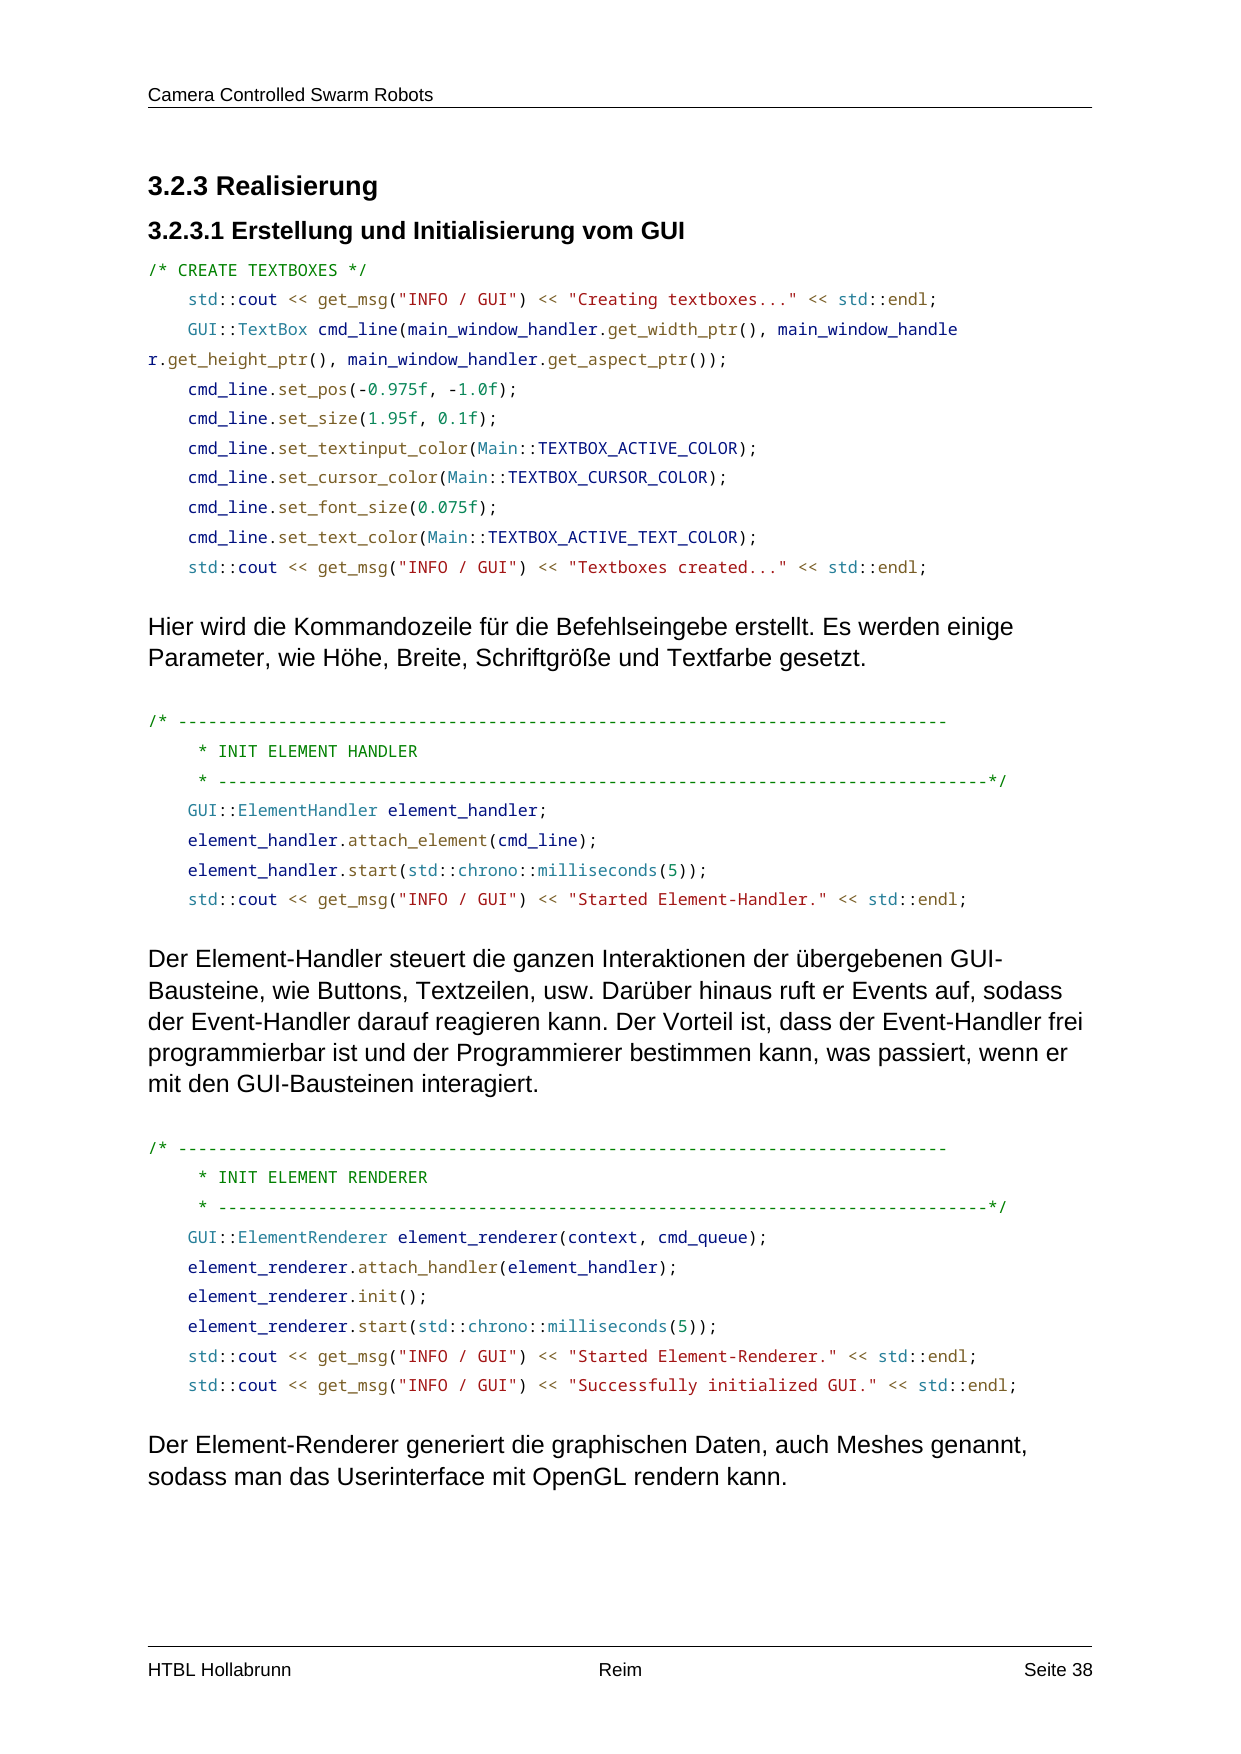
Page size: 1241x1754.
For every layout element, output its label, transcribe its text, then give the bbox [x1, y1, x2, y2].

text std::cout << get_msg("INFO / GUI") << "Textboxes created..." << std::endl; [148, 548, 1092, 578]
text std::cout << get_msg("INFO / GUI") << "Started Element-Renderer." << std::endl; [148, 1337, 1092, 1367]
text element_handler.start(std::chrono::milliseconds(5)); [148, 851, 1092, 881]
text cmd_line.set_textinput_color(Main::TEXTBOX_ACTIVE_COLOR); [148, 429, 1092, 459]
text cmd_line.set_pos(-0.975f, -1.0f); [148, 370, 1092, 400]
text element_renderer.attach_handler(element_handler); [148, 1248, 1092, 1278]
subtitle Erstellung und Initialisierung vom GUI [148, 214, 1092, 245]
text /* ----------------------------------------------------------------------------- [148, 703, 1092, 733]
text GUI::ElementHandler element_handler; [148, 792, 1092, 822]
text element_handler.attach_element(cmd_line); [148, 822, 1092, 851]
subtitle Realisierung [148, 170, 1092, 201]
text element_renderer.init(); [148, 1278, 1092, 1308]
text cmd_line.set_text_color(Main::TEXTBOX_ACTIVE_TEXT_COLOR); [148, 518, 1092, 548]
text cmd_line.set_size(1.95f, 0.1f); [148, 400, 1092, 429]
text std::cout << get_msg("INFO / GUI") << "Creating textboxes..." << std::endl; [148, 281, 1092, 311]
text * INIT ELEMENT HANDLER [148, 733, 1092, 762]
text std::cout << get_msg("INFO / GUI") << "Started Element-Handler." << std::endl; [148, 881, 1092, 911]
text GUI::ElementRenderer element_renderer(context, cmd_queue); [148, 1218, 1092, 1248]
text * INIT ELEMENT RENDERER [148, 1159, 1092, 1189]
text /* CREATE TEXTBOXES */ [148, 251, 1092, 281]
text Der Element-Renderer generiert die graphischen Daten, auch Meshes genannt, sodass man das Userinterface mit OpenGL rendern kann. [148, 1428, 1092, 1490]
text std::cout << get_msg("INFO / GUI") << "Successfully initialized GUI." << std::endl; [148, 1367, 1092, 1397]
text * -----------------------------------------------------------------------------*/ [148, 762, 1092, 792]
text element_renderer.start(std::chrono::milliseconds(5)); [148, 1308, 1092, 1337]
text cmd_line.set_font_size(0.075f); [148, 489, 1092, 518]
text Hier wird die Kommandozeile für die Befehlseingebe erstellt. Es werden einige Parameter, wie Höhe, Breite, Schriftgröße und Textfarbe gesetzt. [148, 609, 1092, 672]
text * -----------------------------------------------------------------------------*/ [148, 1189, 1092, 1218]
text /* ----------------------------------------------------------------------------- [148, 1129, 1092, 1159]
text Der Element-Handler steuert die ganzen Interaktionen der übergebenen GUI-Bausteine, wie Buttons, Textzeilen, usw. Darüber hinaus ruft er Events auf, sodass der Event-Handler darauf reagieren kann. Der Vorteil ist, dass der Event-Handler frei programmierbar ist und der Programmierer bestimmen kann, was passiert, wenn er mit den GUI-Bausteinen interagiert. [148, 942, 1092, 1098]
text GUI::TextBox cmd_line(main_window_handler.get_width_ptr(), main_window_handler.get_height_ptr(), main_window_handler.get_aspect_ptr()); [148, 311, 1092, 370]
text cmd_line.set_cursor_color(Main::TEXTBOX_CURSOR_COLOR); [148, 459, 1092, 489]
